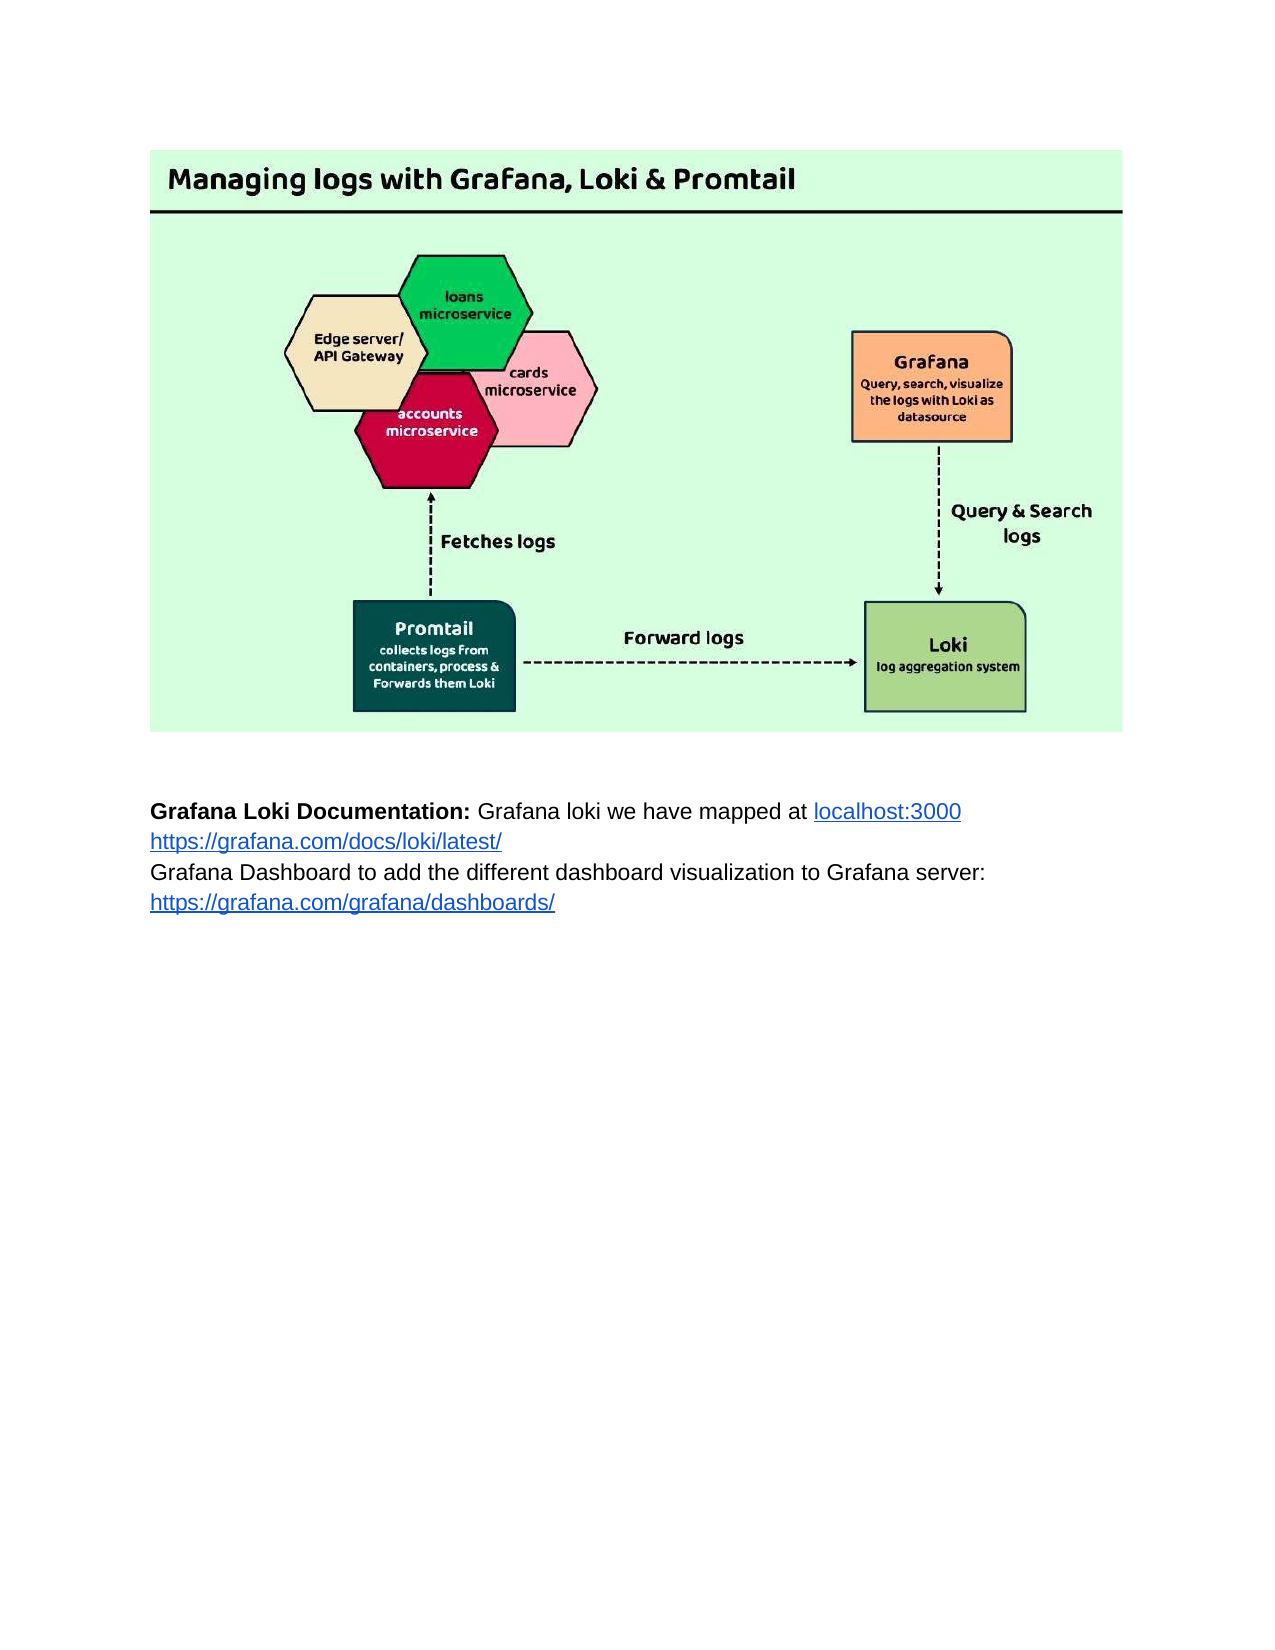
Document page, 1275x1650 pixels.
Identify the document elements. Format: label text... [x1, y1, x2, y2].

text Grafana Dashboard to add the different dashboard visualization to Grafana server: https://grafana.com/grafana/dashboards/ [150, 858, 1135, 915]
picture [150, 150, 1123, 732]
text Grafana Loki Documentation: Grafana loki we have mapped at localhost:3000 https://grafana.com/docs/loki/latest/ [150, 798, 1135, 854]
